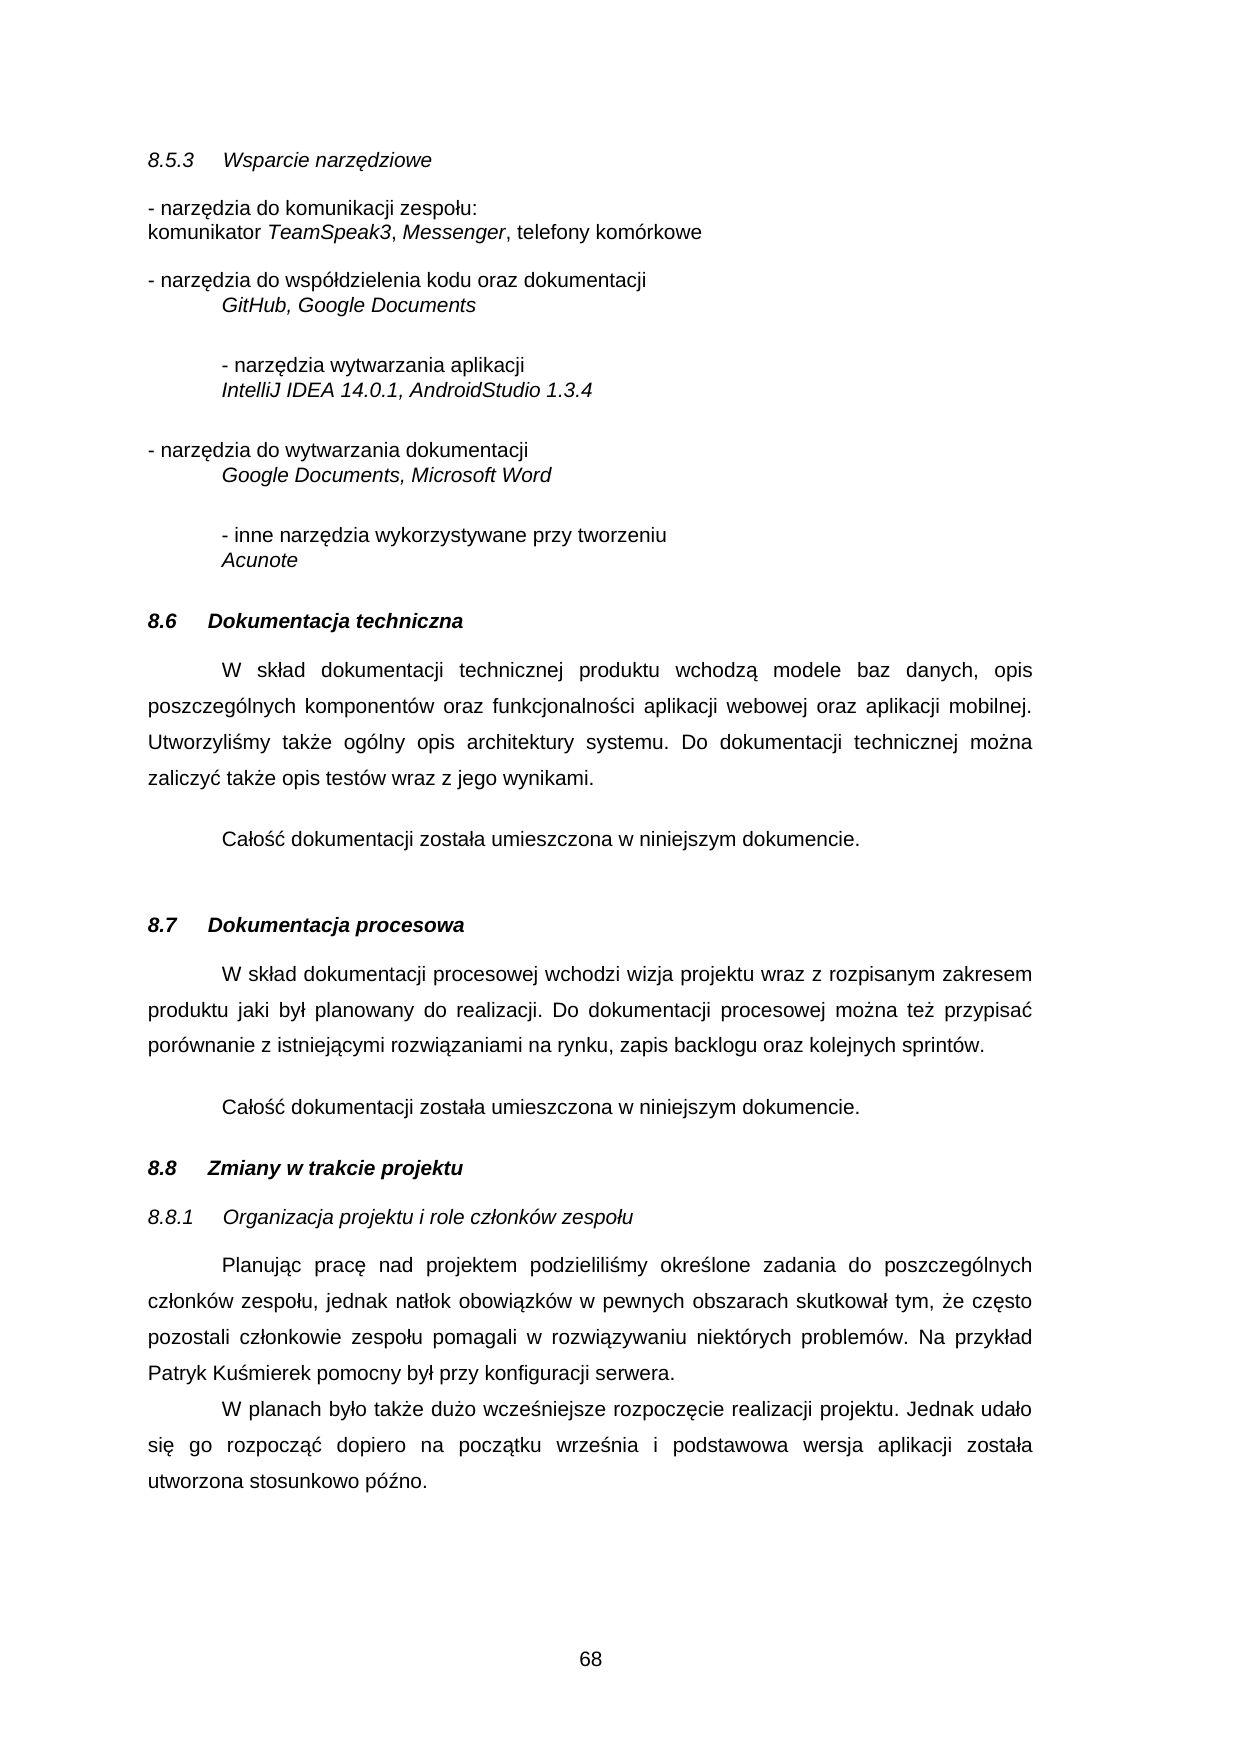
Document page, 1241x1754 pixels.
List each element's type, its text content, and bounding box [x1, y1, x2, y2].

text Google Documents, Microsoft Word [148, 463, 1033, 487]
text GitHub, Google Documents [148, 293, 1033, 317]
text IntelliJ IDEA 14.0.1, AndroidStudio 1.3.4 [148, 378, 1033, 402]
subtitle Zmiany w trakcie projektu [148, 1155, 1033, 1179]
text Acunote [148, 548, 1033, 572]
text - narzędzia do współdzielenia kodu oraz dokumentacji [148, 268, 1033, 292]
text - narzędzia do wytwarzania dokumentacji [148, 438, 1033, 462]
text W planach było także dużo wcześniejsze rozpoczęcie realizacji projektu. Jednak udało się go rozpocząć dopiero na początku września i podstawowa wersja aplikacji została utworzona stosunkowo późno. [148, 1397, 1033, 1493]
text W skład dokumentacji technicznej produktu wchodzą modele baz danych, opis poszczególnych komponentów oraz funkcjonalności aplikacji webowej oraz aplikacji mobilnej. Utworzyliśmy także ogólny opis architektury systemu. Do dokumentacji technicznej można zaliczyć także opis testów wraz z jego wynikami. [148, 658, 1033, 790]
text Całość dokumentacji została umieszczona w niniejszym dokumencie. [148, 1094, 1033, 1118]
text Całość dokumentacji została umieszczona w niniejszym dokumencie. [148, 827, 1033, 851]
text - inne narzędzia wykorzystywane przy tworzeniu [148, 523, 1033, 547]
subtitle Dokumentacja techniczna [148, 609, 1033, 633]
text komunikator TeamSpeak3, Messenger, telefony komórkowe [148, 220, 1033, 244]
subtitle Organizacja projektu i role członków zespołu [148, 1204, 1033, 1228]
text - narzędzia wytwarzania aplikacji [148, 353, 1033, 377]
text W skład dokumentacji procesowej wchodzi wizja projektu wraz z rozpisanym zakresem produktu jaki był planowany do realizacji. Do dokumentacji procesowej można też przypisać porównanie z istniejącymi rozwiązaniami na rynku, zapis backlogu oraz kolejnych sprintów. [148, 961, 1033, 1057]
text - narzędzia do komunikacji zespołu: [148, 196, 1033, 220]
subtitle Wsparcie narzędziowe [148, 148, 1033, 172]
text Planując pracę nad projektem podzieliliśmy określone zadania do poszczególnych członków zespołu, jednak natłok obowiązków w pewnych obszarach skutkował tym, że często pozostali członkowie zespołu pomagali w rozwiązywaniu niektórych problemów. Na przykład Patryk Kuśmierek pomocny był przy konfiguracji serwera. [148, 1253, 1033, 1385]
subtitle Dokumentacja procesowa [148, 912, 1033, 936]
